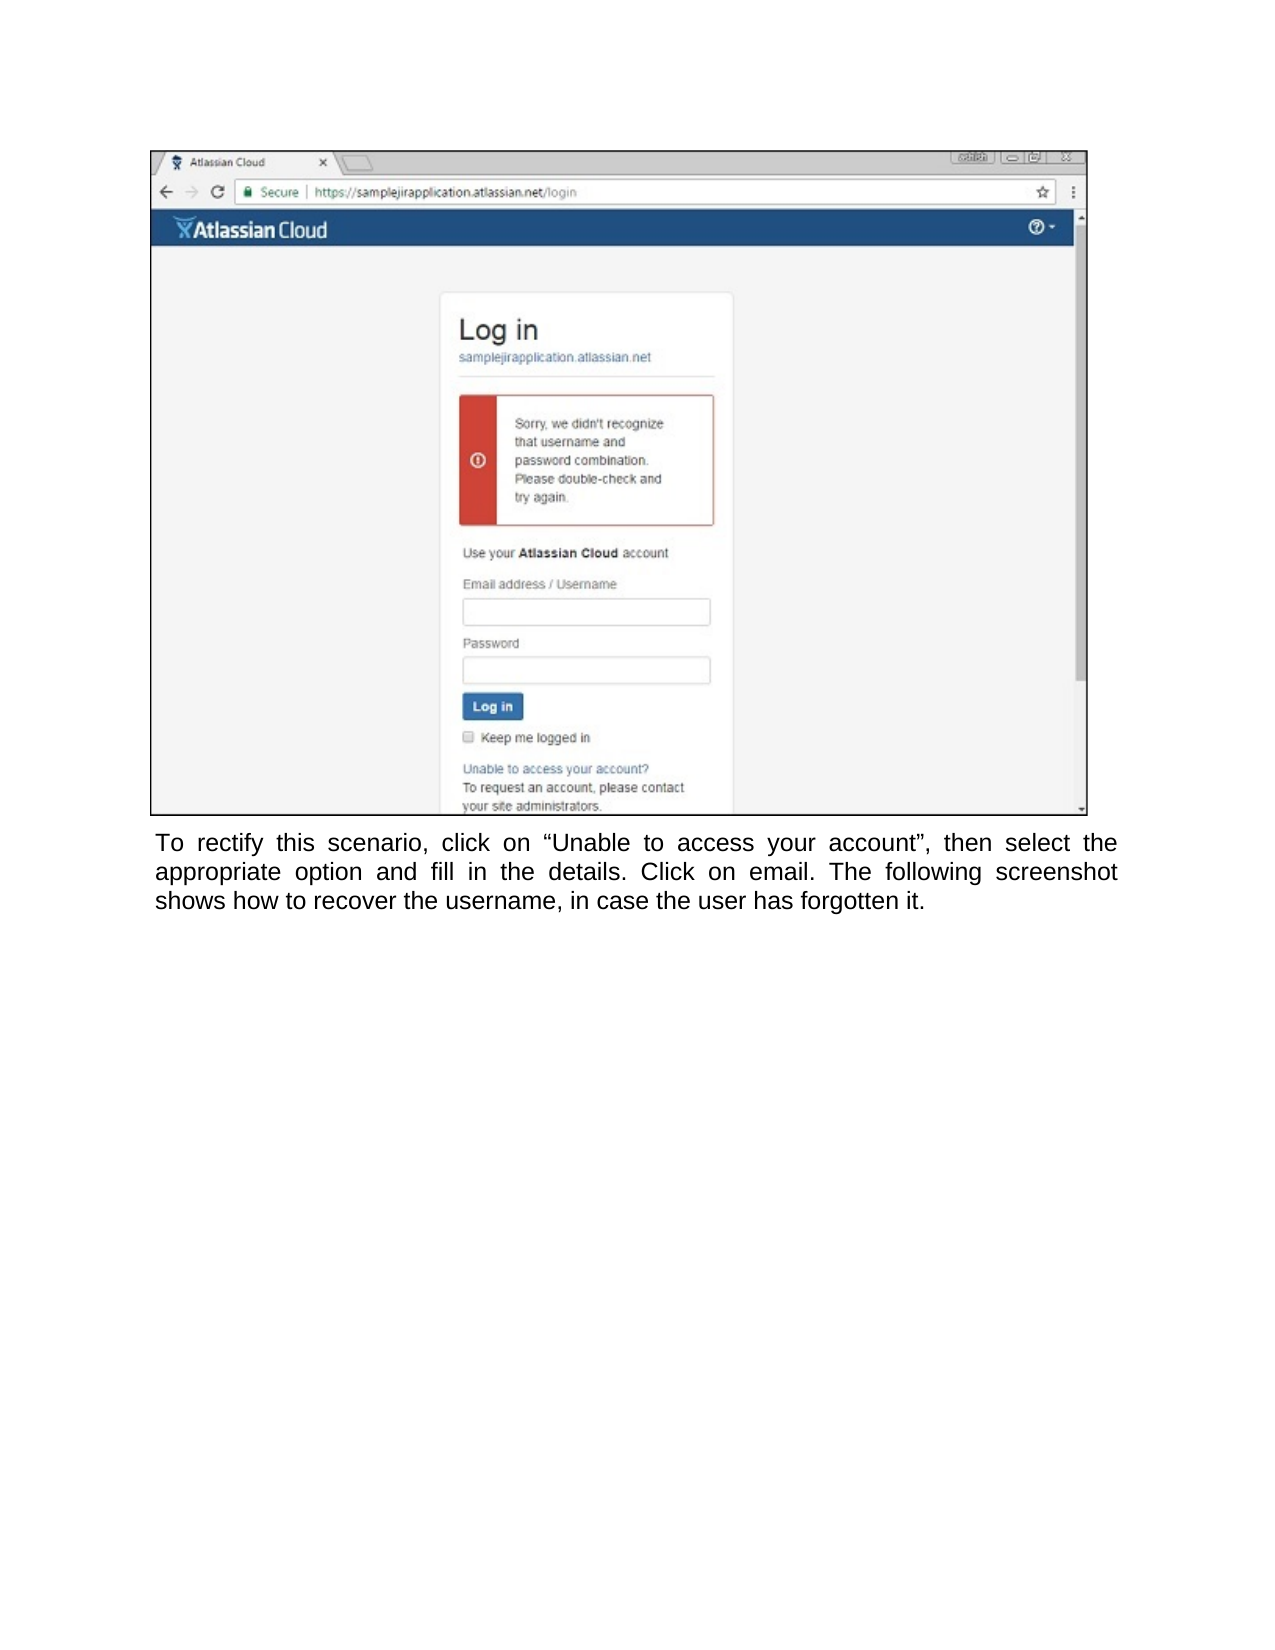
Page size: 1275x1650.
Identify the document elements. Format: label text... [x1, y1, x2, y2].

text To rectify this scenario, click on “Unable to access your account”, then select the appropriate option and fill in the details. Click on email. The following screenshot shows how to recover the username, in case the user has forgotten it. [155, 828, 1120, 914]
picture [150, 150, 1088, 816]
